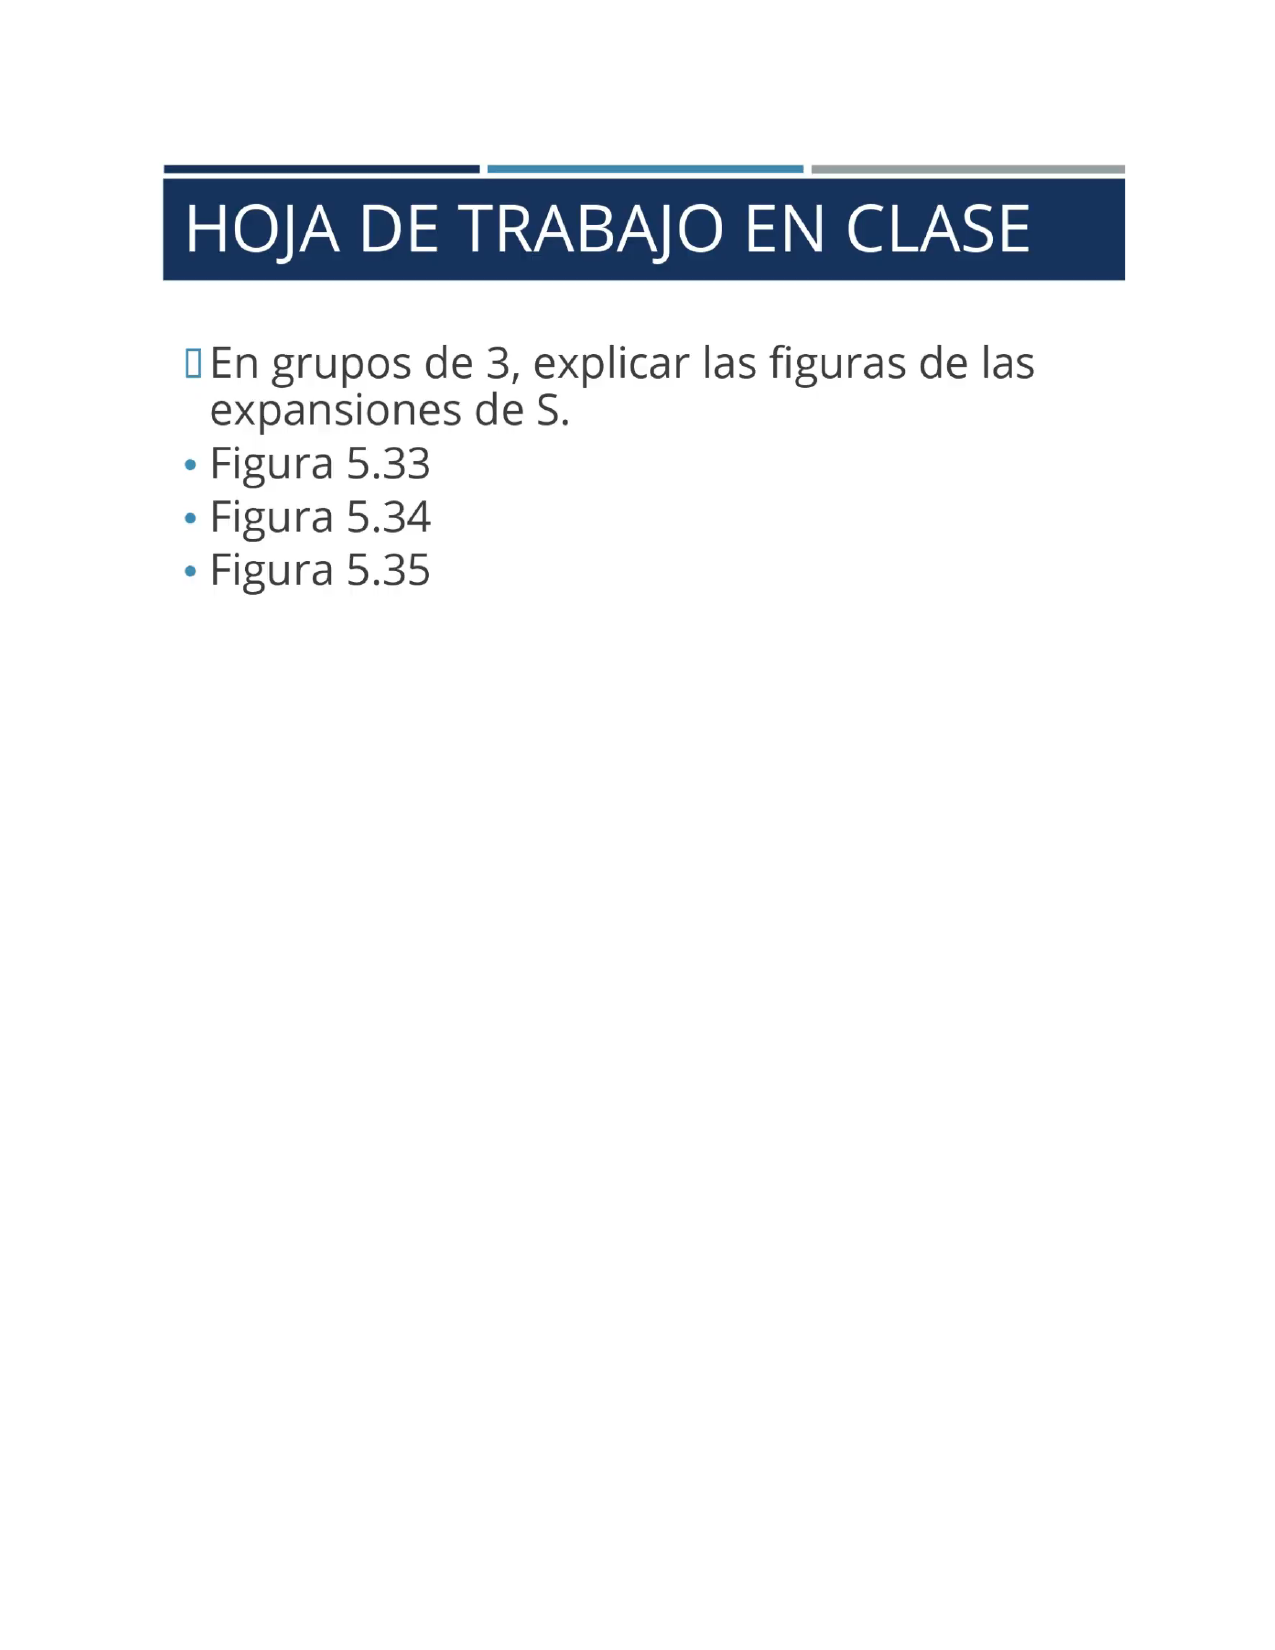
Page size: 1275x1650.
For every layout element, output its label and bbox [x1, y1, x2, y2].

picture [150, 150, 1125, 638]
